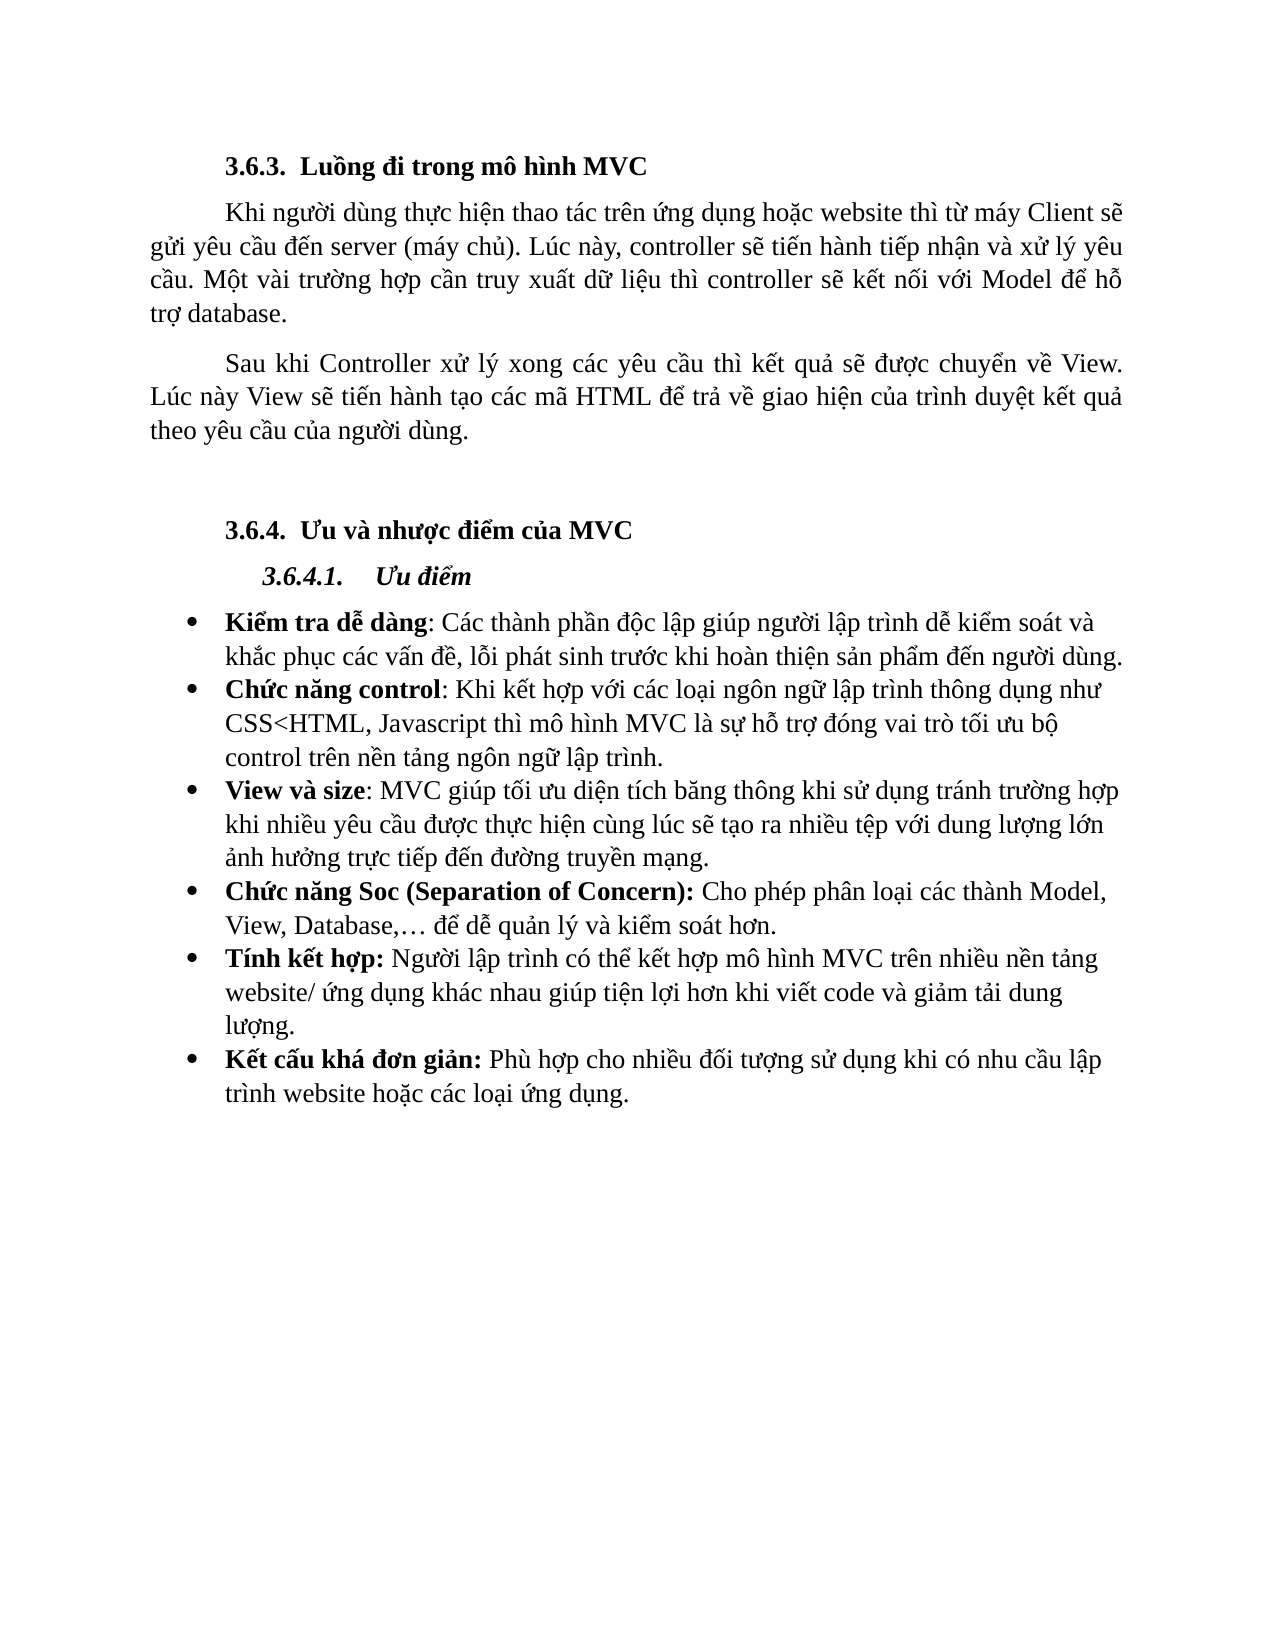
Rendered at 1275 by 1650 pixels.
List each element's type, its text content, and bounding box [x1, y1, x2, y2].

text Sau khi Controller xử lý xong các yêu cầu thì kết quả sẽ được chuyển về View. Lúc này View sẽ tiến hành tạo các mã HTML để trả về giao hiện của trình duyệt kết quả theo yêu cầu của người dùng. [150, 347, 1125, 445]
text Khi người dùng thực hiện thao tác trên ứng dụng hoặc website thì từ máy Client sẽ gửi yêu cầu đến server (máy chủ). Lúc này, controller sẽ tiến hành tiếp nhận và xử lý yêu cầu. Một vài trường hợp cần truy xuất dữ liệu thì controller sẽ kết nối với Model để hỗ trợ database. [150, 196, 1125, 328]
text Luồng đi trong mô hình MVC [225, 150, 1125, 181]
text Ưu và nhược điểm của MVC [225, 514, 1125, 546]
list Tính kết hợp: Người lập trình có thể kết hợp mô hình MVC trên nhiều nền tảng website/ ứng dụng khác nhau giúp tiện lợi hơn khi viết code và giảm tải dung lượng. [187, 942, 1125, 1041]
list Chức năng Soc (Separation of Concern): Cho phép phân loại các thành Model, View, Database,… để dễ quản lý và kiểm soát hơn. [187, 875, 1125, 940]
list Chức năng control: Khi kết hợp với các loại ngôn ngữ lập trình thông dụng như CSS<HTML, Javascript thì mô hình MVC là sự hỗ trợ đóng vai trò tối ưu bộ control trên nền tảng ngôn ngữ lập trình. [187, 674, 1125, 772]
text Ưu điểm [262, 560, 1125, 592]
list Kết cấu khá đơn giản: Phù hợp cho nhiều đối tượng sử dụng khi có nhu cầu lập trình website hoặc các loại ứng dụng. [187, 1043, 1125, 1108]
list Kiểm tra dễ dàng: Các thành phần độc lập giúp người lập trình dễ kiểm soát và khắc phục các vấn đề, lỗi phát sinh trước khi hoàn thiện sản phẩm đến người dùng. [187, 606, 1125, 671]
list View và size: MVC giúp tối ưu diện tích băng thông khi sử dụng tránh trường hợp khi nhiều yêu cầu được thực hiện cùng lúc sẽ tạo ra nhiều tệp với dung lượng lớn ảnh hưởng trực tiếp đến đường truyền mạng. [187, 774, 1125, 873]
